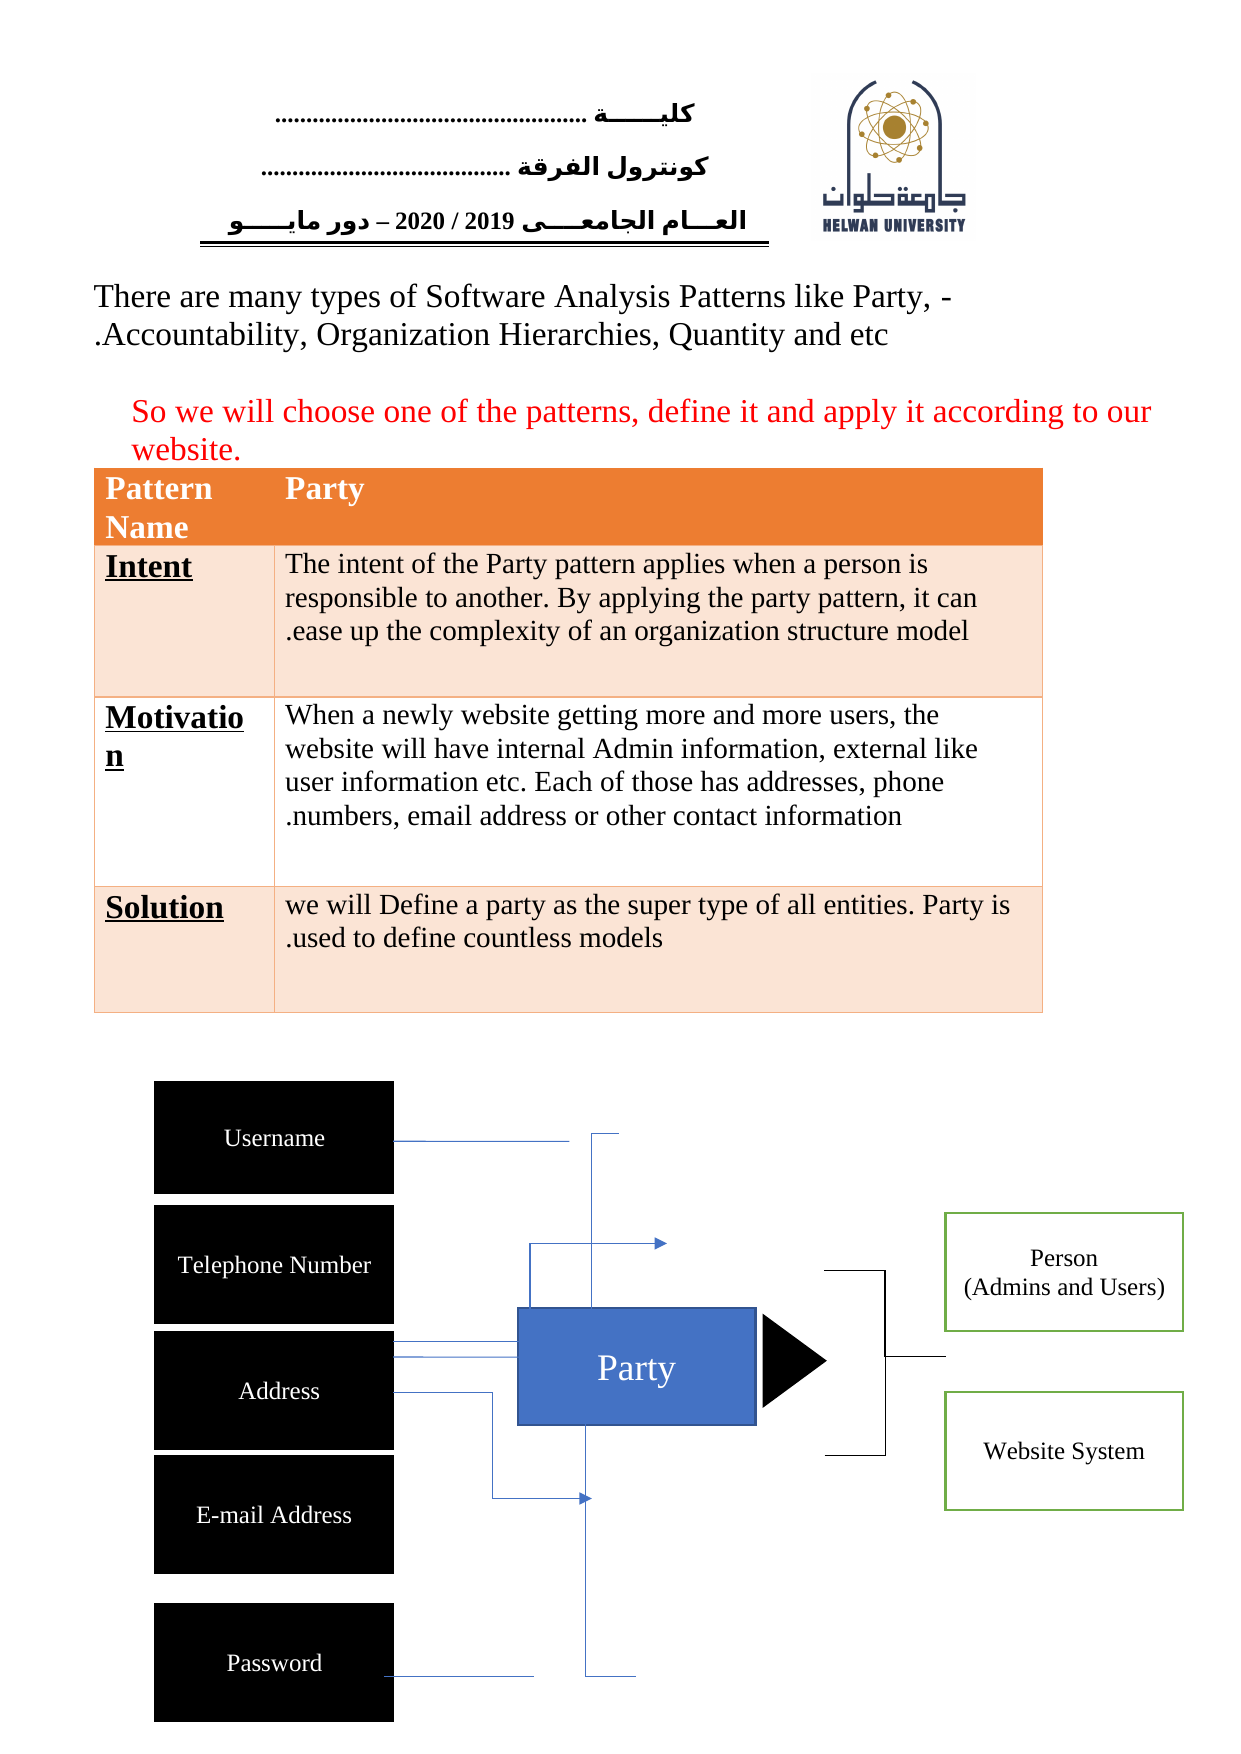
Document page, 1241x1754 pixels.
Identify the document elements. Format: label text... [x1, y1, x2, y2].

table_cell The intent of the Party pattern applies when a person is responsible to another. By applying the party pattern, it can ease up the complexity of an organization structure model. [275, 546, 1042, 696]
table_header Party [275, 469, 1042, 545]
table_cell Intent [95, 546, 274, 696]
table_cell Motivation [95, 698, 274, 886]
picture [811, 73, 976, 241]
table_header Pattern Name [95, 469, 274, 545]
list So we will choose one of the patterns, define it and apply it according to our website. [131, 391, 1153, 468]
table_cell When a newly website getting more and more users, the website will have internal Admin information, external like user information etc. Each of those has addresses, phone numbers, email address or other contact information. [275, 698, 1042, 886]
table_cell we will Define a party as the super type of all entities. Party is used to define countless models. [275, 887, 1042, 1012]
table_cell Solution [95, 887, 274, 1012]
list -There are many types of Software Analysis Patterns like Party, Accountability, Organization Hierarchies, Quantity and etc. [94, 276, 1116, 353]
